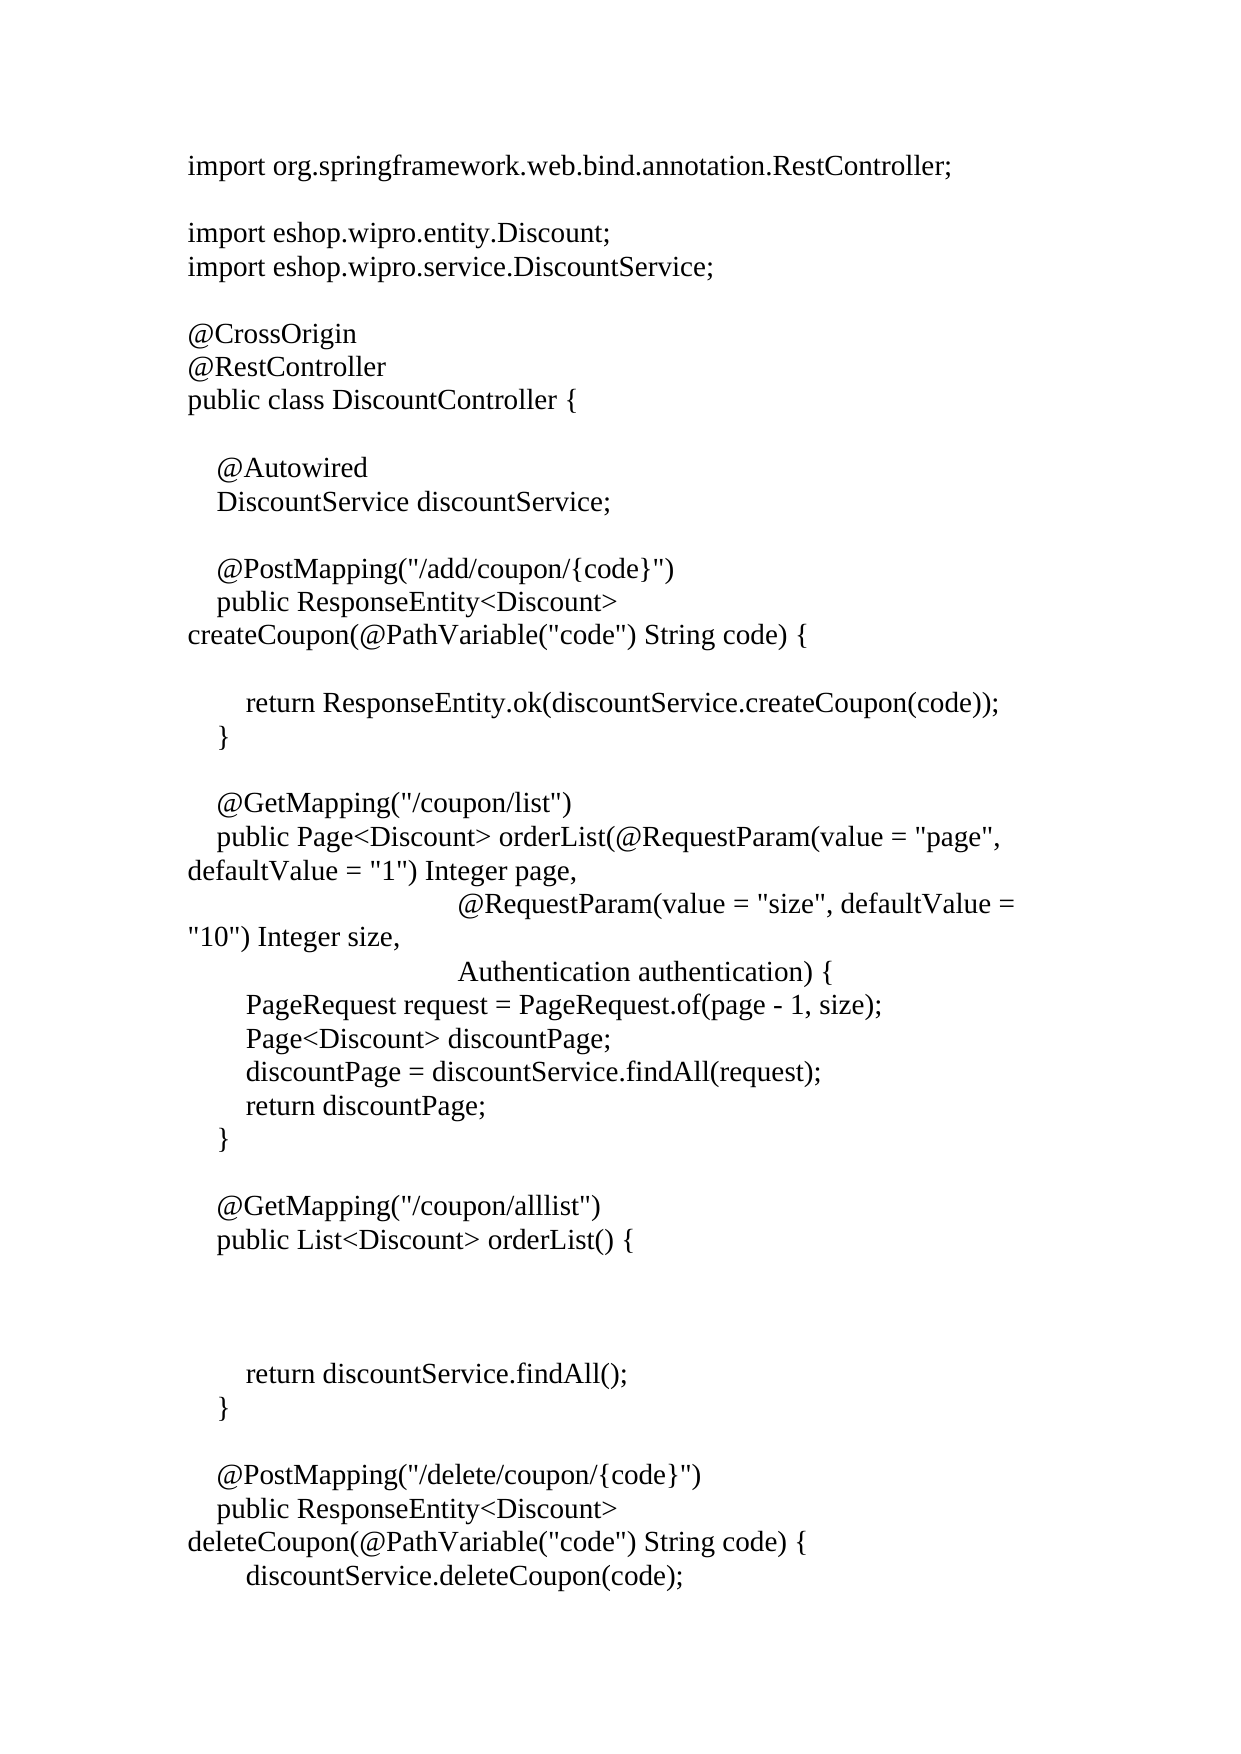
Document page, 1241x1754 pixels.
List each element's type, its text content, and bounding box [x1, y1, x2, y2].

text public Page<Discount> orderList(@RequestParam(value = "page", defaultValue = "1") Integer page, [187, 819, 1003, 886]
text createCoupon(@PathVariable("code") String code) { [187, 618, 1240, 651]
text "10") Integer size, [187, 920, 1240, 954]
text Authentication authentication) { [457, 954, 1240, 987]
text @GetMapping("/coupon/alllist") public List<Discount> orderList() { [216, 1188, 644, 1256]
text } [216, 1121, 1240, 1155]
text DiscountService discountService; [216, 484, 1240, 517]
text @GetMapping("/coupon/list") [216, 786, 1240, 819]
text PageRequest request = PageRequest.of(page - 1, size); Page<Discount> discountPage; [246, 987, 884, 1054]
text @CrossOrigin @RestController [187, 316, 388, 383]
text import org.springframework.web.bind.annotation.RestController; [187, 148, 1240, 182]
text import eshop.wipro.service.DiscountService; [187, 249, 1240, 282]
text @PostMapping("/add/coupon/{code}") public ResponseEntity<Discount> [216, 551, 731, 618]
text @RequestParam(value = "size", defaultValue = [457, 886, 1240, 920]
text public class DiscountController { [187, 383, 1240, 416]
text discountPage = discountService.findAll(request); return discountPage; [246, 1054, 823, 1121]
text } [216, 719, 1240, 752]
text return discountService.findAll(); [246, 1357, 1240, 1390]
text @Autowired [216, 450, 1240, 483]
text } [216, 1390, 1240, 1424]
text import eshop.wipro.entity.Discount; [187, 215, 1240, 249]
text deleteCoupon(@PathVariable("code") String code) { discountService.deleteCoupon(code); [187, 1524, 810, 1591]
text @PostMapping("/delete/coupon/{code}") public ResponseEntity<Discount> [216, 1457, 731, 1524]
text return ResponseEntity.ok(discountService.createCoupon(code)); [246, 685, 1240, 718]
